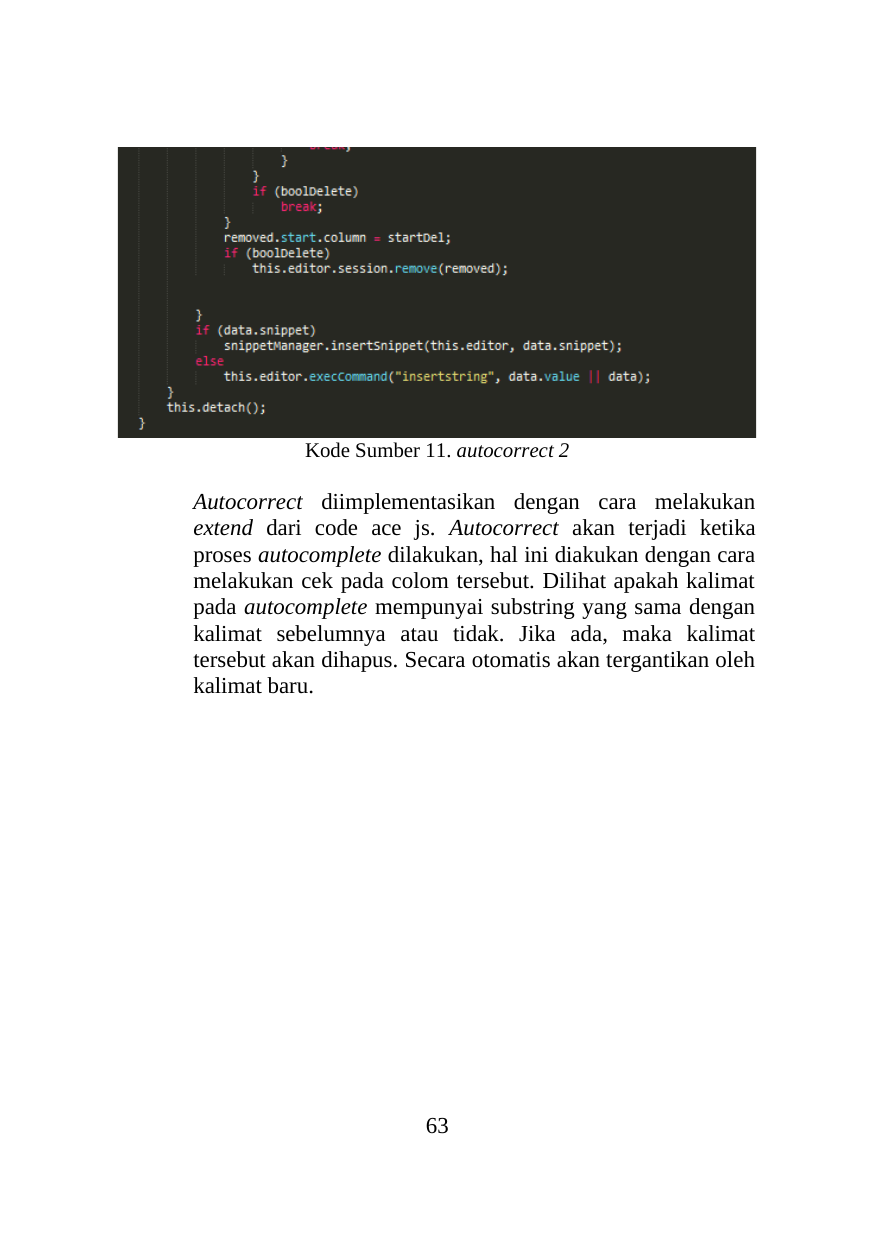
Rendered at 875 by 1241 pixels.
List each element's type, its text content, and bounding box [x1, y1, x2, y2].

picture [117, 147, 757, 438]
text Kode Sumber 11. autocorrect 2 [118, 438, 756, 462]
text Autocorrect diimplementasikan dengan cara melakukan extend dari code ace js. Autocorrect akan terjadi ketika proses autocomplete dilakukan, hal ini diakukan dengan cara melakukan cek pada colom tersebut. Dilihat apakah kalimat pada autocomplete mempunyai substring yang sama dengan kalimat sebelumnya atau tidak. Jika ada, maka kalimat tersebut akan dihapus. Secara otomatis akan tergantikan oleh kalimat baru. [193, 488, 756, 699]
